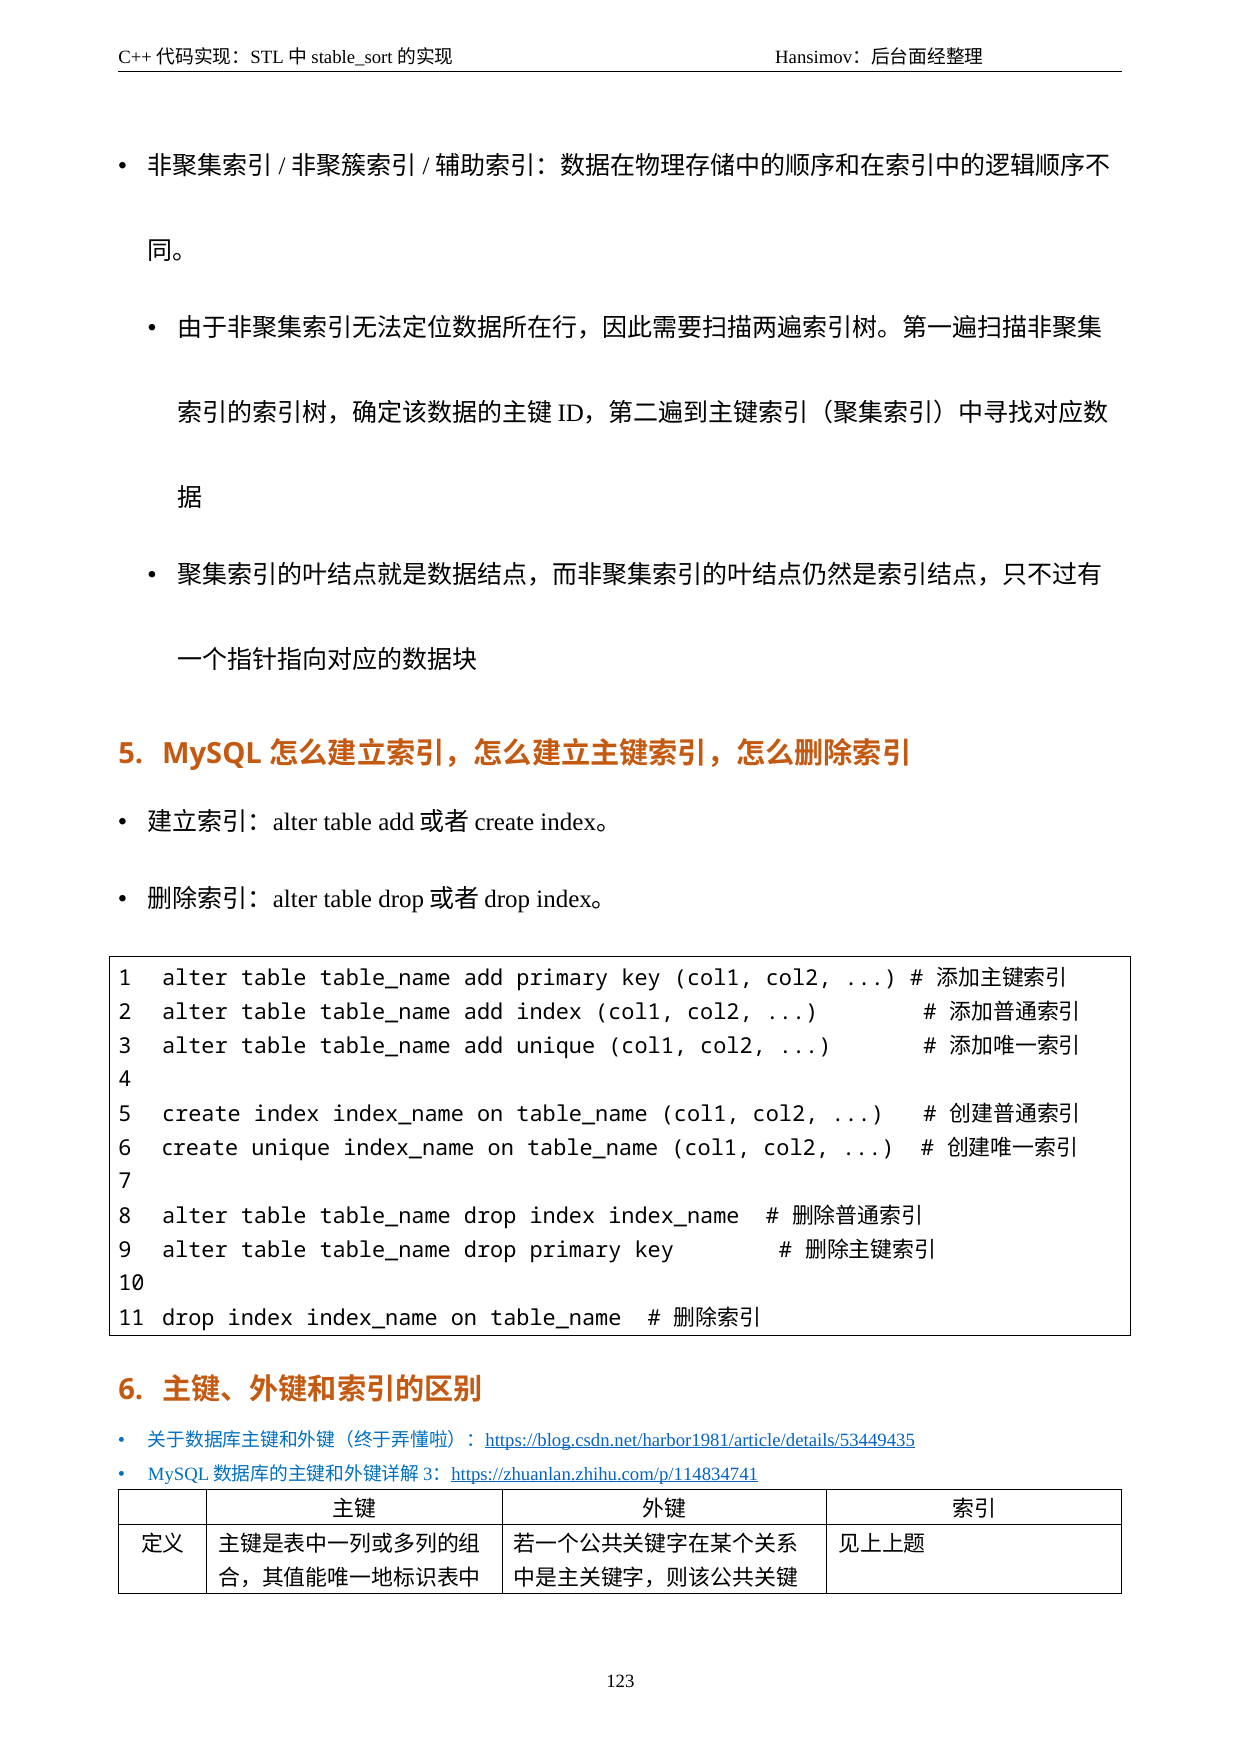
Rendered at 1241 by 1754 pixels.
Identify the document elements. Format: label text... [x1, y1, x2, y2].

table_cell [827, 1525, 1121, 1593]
list alter table table_name drop index index_name # 删除普通索引 [118, 1197, 1122, 1231]
subtitle MySQL 怎么建立索引，怎么建立主键索引，怎么删除索引 [118, 717, 1097, 785]
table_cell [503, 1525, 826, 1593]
text MySQL数据库的主键和外键详解3：https://zhuanlan.zhihu.com/p/114834741 [118, 1455, 1122, 1489]
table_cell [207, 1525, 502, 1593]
text 关于数据库主键和外键（终于弄懂啦）：https://blog.csdn.net/harbor1981/article/details/53449435 [118, 1421, 1122, 1455]
subtitle 主键、外键和索引的区别 [118, 1353, 1122, 1421]
text 删除索引：alter table drop或者drop index。 [118, 862, 1122, 930]
list alter table table_name add unique (col1, col2, ...) # 添加唯一索引 [118, 1027, 1122, 1061]
text 非聚集索引 / 非聚簇索引 / 辅助索引：数据在物理存储中的顺序和在索引中的逻辑顺序不同。 [118, 130, 1122, 283]
text 建立索引：alter table add或者create index。 [118, 785, 1122, 853]
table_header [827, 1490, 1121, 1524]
list alter table table_name add primary key (col1, col2, ...) # 添加主键索引 [110, 957, 1130, 993]
list alter table table_name add index (col1, col2, ...) # 添加普通索引 [118, 993, 1122, 1027]
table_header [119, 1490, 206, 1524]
list alter table table_name drop primary key # 删除主键索引 [118, 1231, 1122, 1265]
list drop index index_name on table_name # 删除索引 [110, 1296, 1130, 1335]
list create unique index_name on table_name (col1, col2, ...) # 创建唯一索引 [118, 1129, 1122, 1163]
text 聚集索引的叶结点就是数据结点，而非聚集索引的叶结点仍然是索引结点，只不过有一个指针指向对应的数据块 [148, 538, 1122, 691]
list create index index_name on table_name (col1, col2, ...) # 创建普通索引 [118, 1095, 1122, 1129]
text 由于非聚集索引无法定位数据所在行，因此需要扫描两遍索引树。第一遍扫描非聚集索引的索引树，确定该数据的主键ID，第二遍到主键索引（聚集索引）中寻找对应数据 [148, 292, 1122, 529]
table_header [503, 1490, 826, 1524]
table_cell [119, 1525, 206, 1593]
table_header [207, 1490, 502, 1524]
